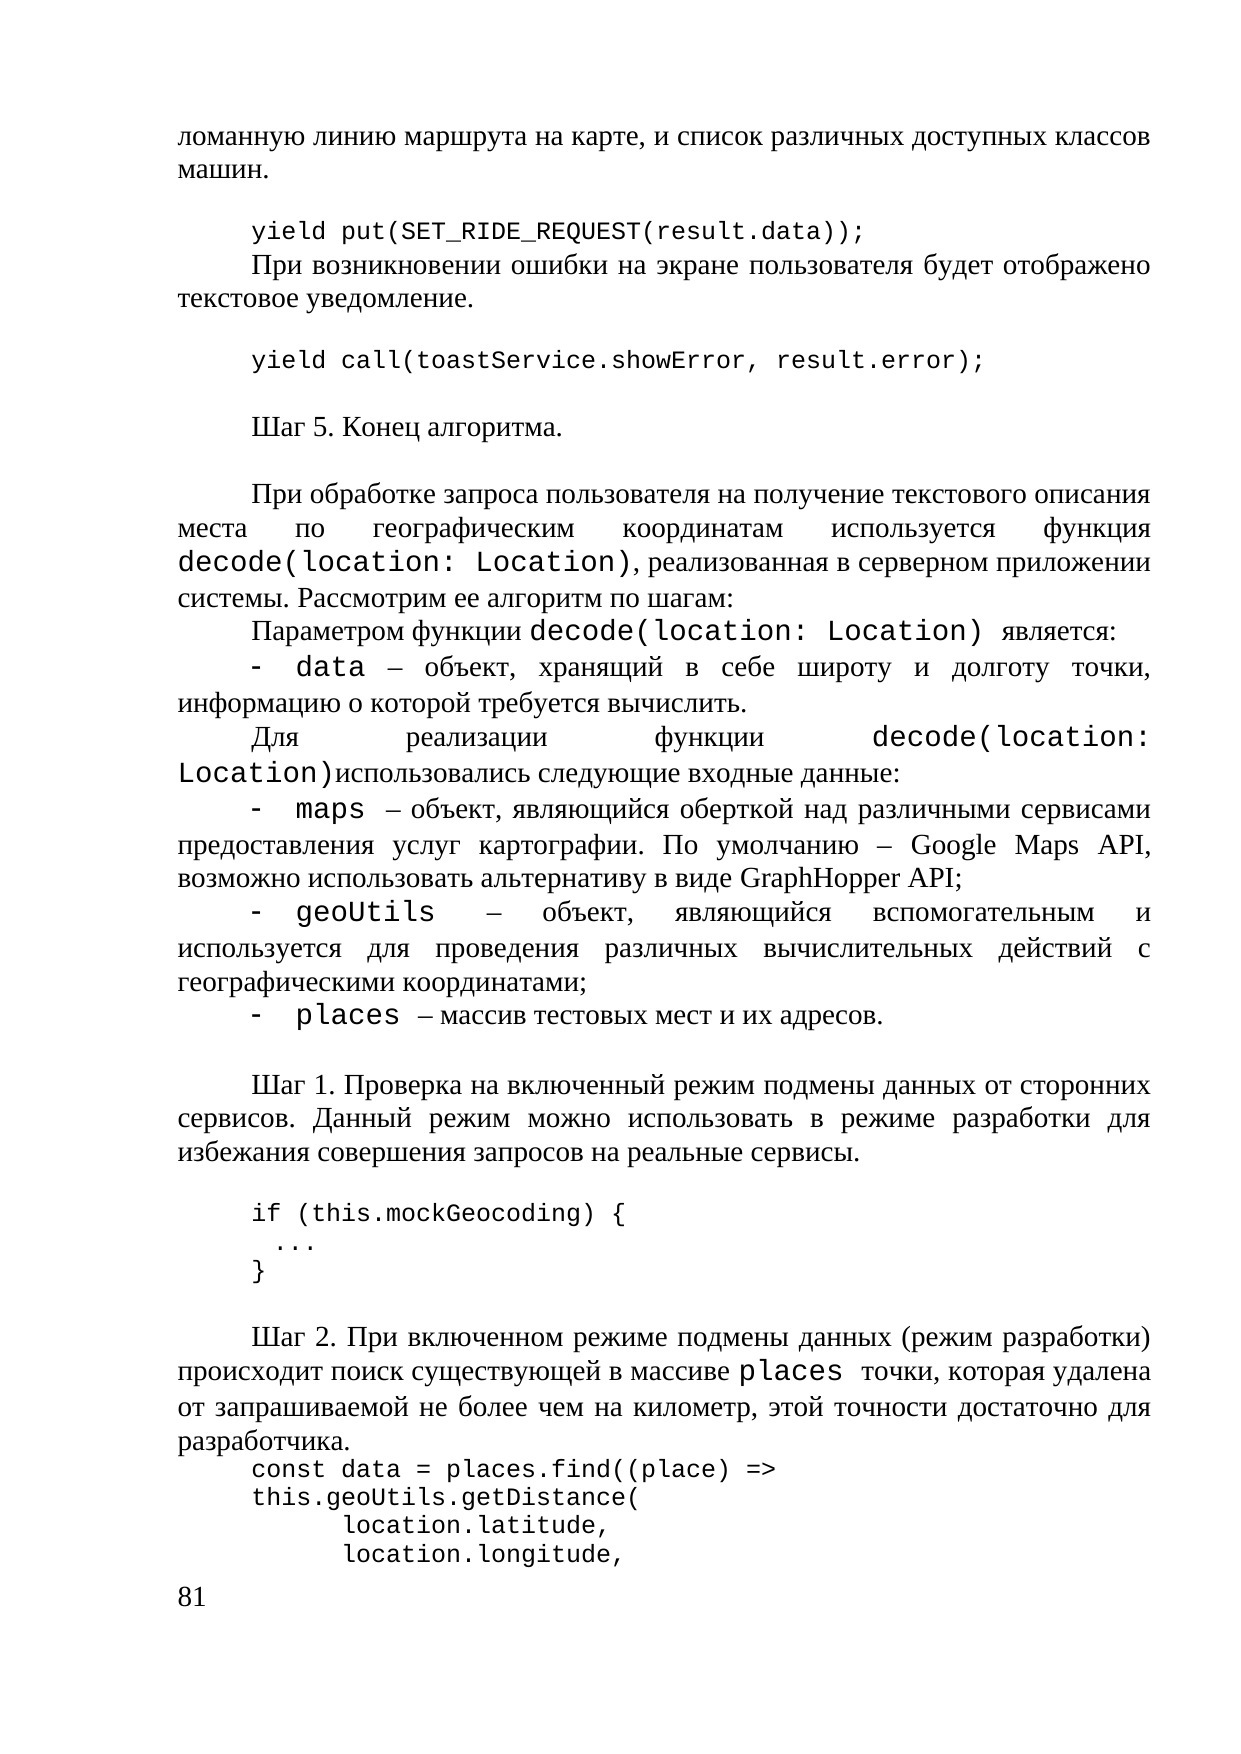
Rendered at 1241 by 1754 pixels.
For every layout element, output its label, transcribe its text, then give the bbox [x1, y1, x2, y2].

list places – массив тестовых мест и их адресов. [177, 997, 1152, 1033]
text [251, 1456, 1152, 1569]
list geoUtils – объект, являющийся вспомогательным и используется для проведения различных вычислительных действий с географическими координатами; [177, 894, 1152, 997]
text Шаг 5. Конец алгоритма. [177, 409, 1152, 443]
list data – объект, хранящий в себе широту и долготу точки, информацию о которой требуется вычислить. [177, 649, 1152, 719]
text yield put(SET_RIDE_REQUEST(result.data)); [251, 219, 1152, 247]
text Шаг 1. Проверка на включенный режим подмены данных от сторонних сервисов. Данный режим можно использовать в режиме разработки для избежания совершения запросов на реальные сервисы. [177, 1067, 1152, 1167]
text При возникновении ошибки на экране пользователя будет отображено текстовое уведомление. [177, 247, 1152, 314]
text Шаг 2. При включенном режиме подмены данных (режим разработки) происходит поиск существующей в массиве places точки, которая удалена от запрашиваемой не более чем на километр, этой точности достаточно для разработчика. [177, 1319, 1152, 1456]
text ... [251, 1229, 1152, 1258]
text if (this.mockGeocoding) { [251, 1201, 1152, 1229]
list maps – объект, являющийся оберткой над различными сервисами предоставления услуг картографии. По умолчанию – Google Maps API, возможно использовать альтернативу в виде GraphHopper API; [177, 791, 1152, 894]
text Для реализации функции decode(location: Location)использовались следующие входные данные: [177, 719, 1152, 791]
text При обработке запроса пользователя на получение текстового описания места по географическим координатам используется функция decode(location: Location), реализованная в серверном приложении системы. Рассмотрим ее алгоритм по шагам: [177, 477, 1152, 613]
text } [251, 1258, 1152, 1286]
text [177, 118, 1152, 185]
text Параметром функции decode(location: Location) является: [177, 613, 1152, 649]
text yield call(toastService.showError, result.error); [251, 348, 1152, 376]
